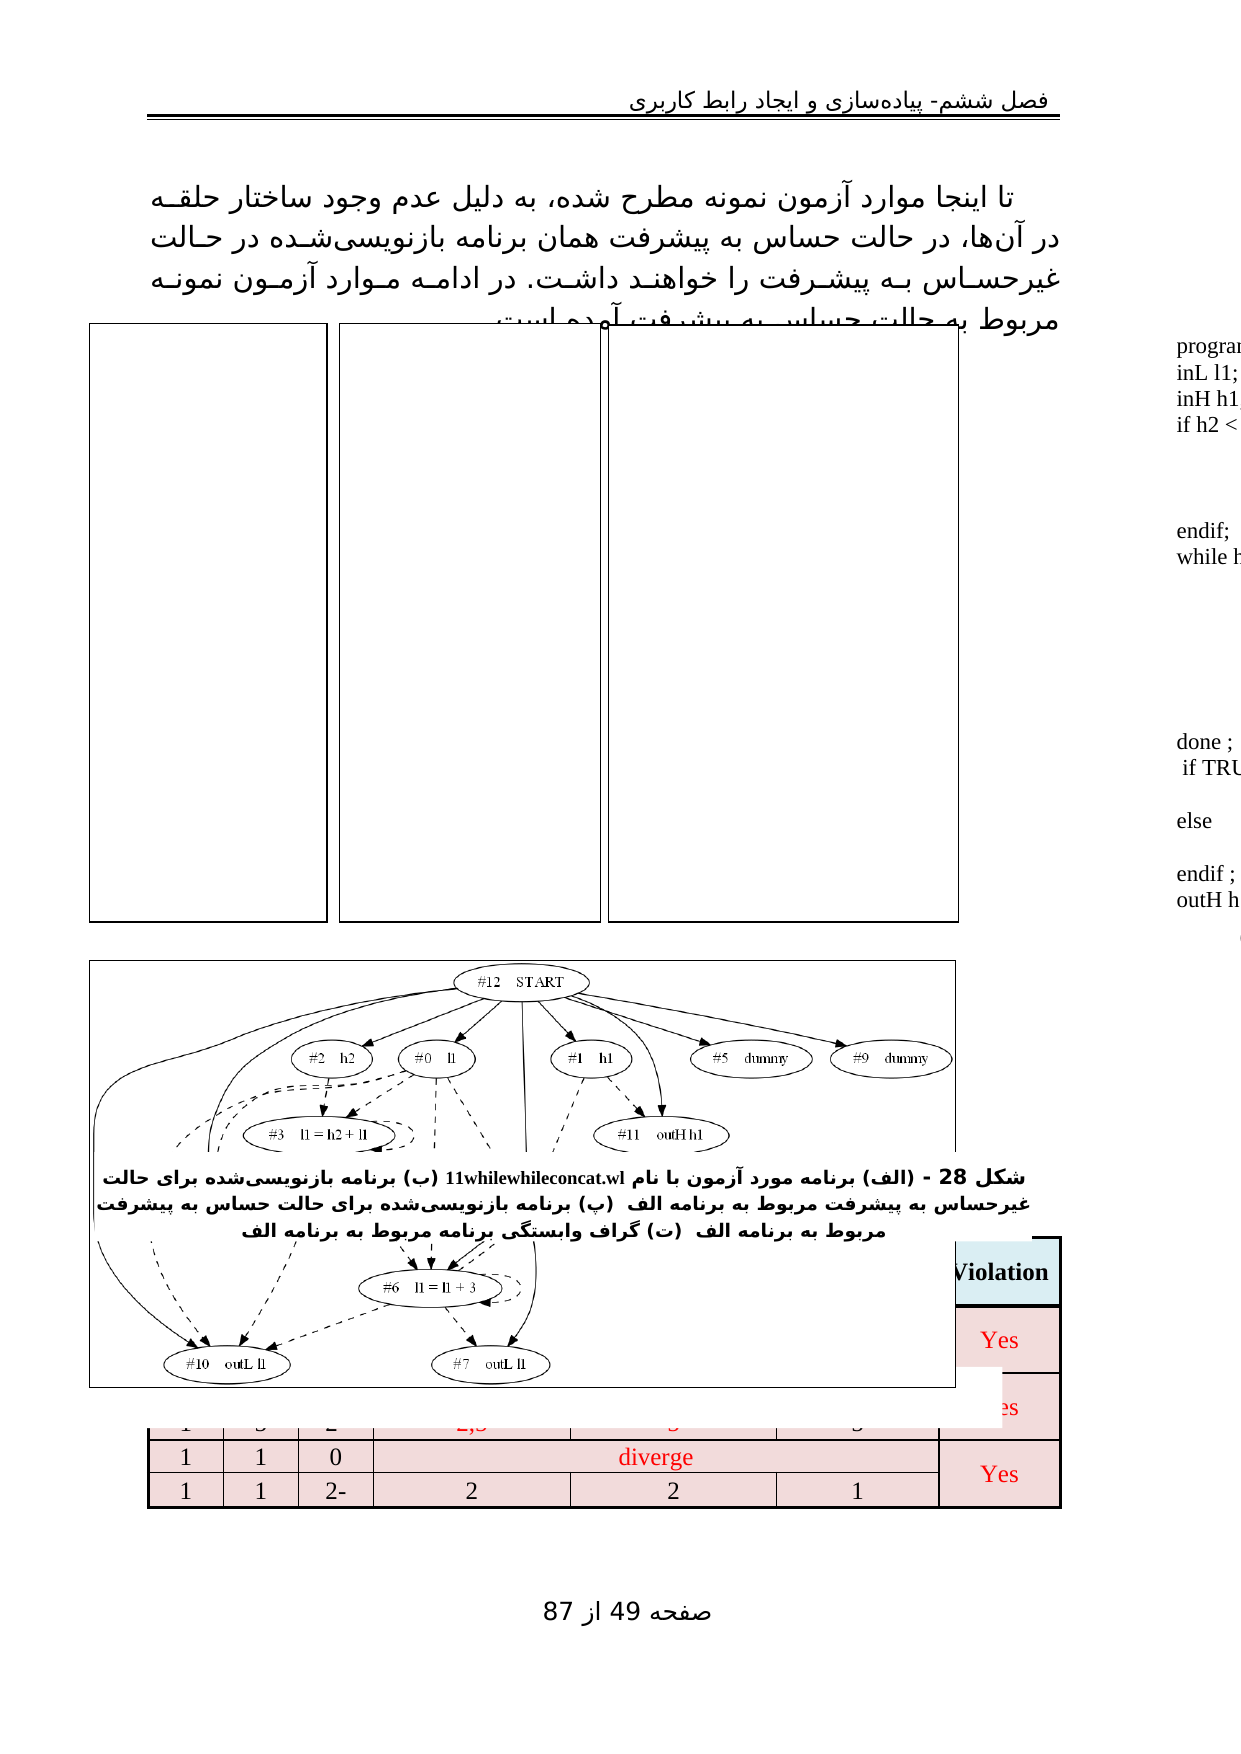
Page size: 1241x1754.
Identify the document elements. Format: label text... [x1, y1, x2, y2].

table_cell 1 [224, 1473, 298, 1506]
table_cell Yes [956, 1308, 1059, 1372]
text تا اینجا موارد آزمون نمونه مطرح شده، به دلیل عدم وجود ساختار حلقه در آن‌ها، در حالت حساس به پیشرفت همان برنامه‌ بازنویسی‌شده در حالت غیرحساس به پیشرفت را خواهند داشت. در ادامه موارد آزمون نمونه مربوط به حالت حساس به پیشرفت آمده است. [150, 180, 1060, 336]
table_cell -2 [299, 1473, 373, 1506]
picture [90, 961, 955, 1387]
table_cell 1 [777, 1473, 938, 1506]
table_header Violation [956, 1239, 1059, 1304]
table_cell 0 [299, 1441, 373, 1472]
table_cell 1 [150, 1441, 223, 1472]
table_cell Yes [940, 1441, 1059, 1506]
table_cell 2 [571, 1473, 776, 1506]
table_cell 2 [374, 1473, 570, 1506]
table_cell 1 [224, 1441, 298, 1472]
table_cell diverge [374, 1441, 938, 1472]
table_cell 1 [150, 1473, 223, 1506]
table_cell Yes [940, 1374, 1059, 1439]
